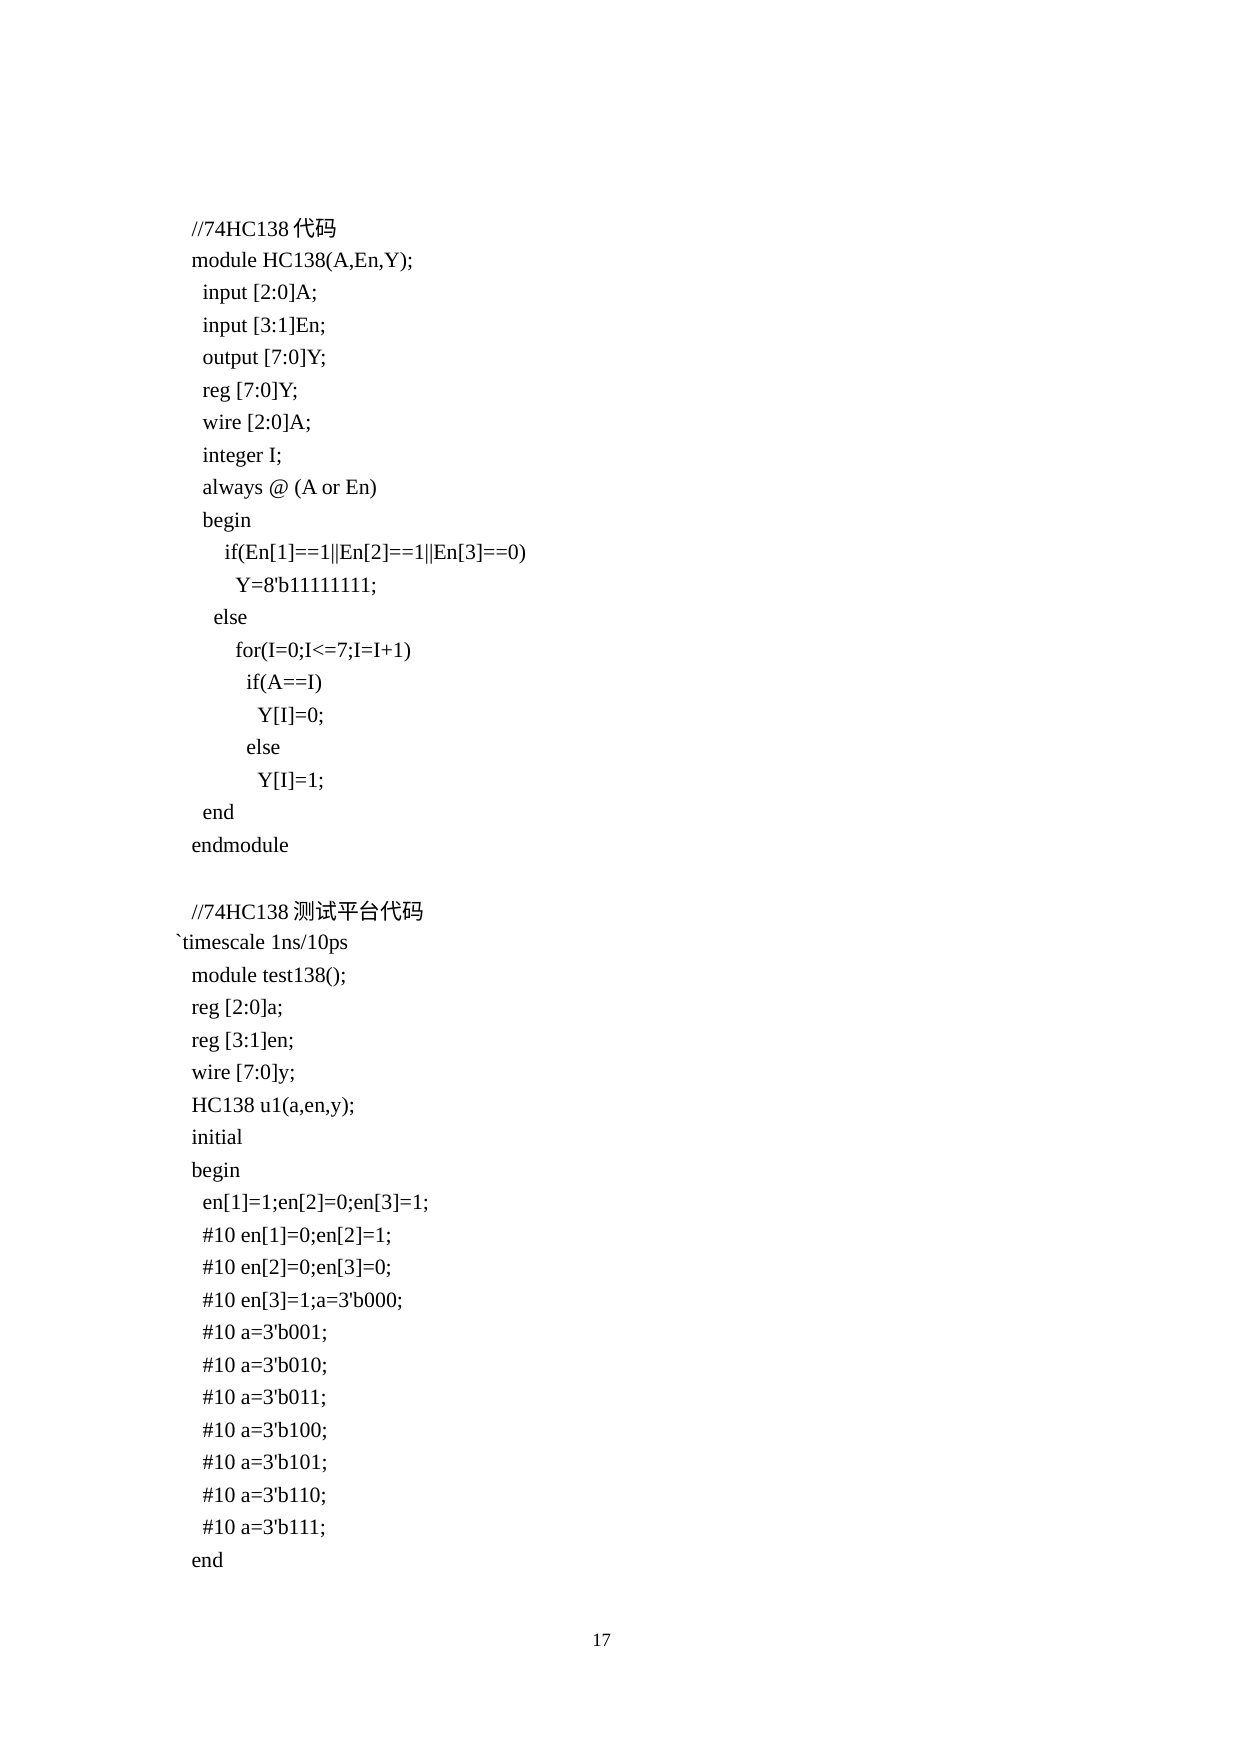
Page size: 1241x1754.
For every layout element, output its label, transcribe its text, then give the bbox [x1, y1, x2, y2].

text input [2:0]A; [148, 276, 1092, 308]
text #10 en[1]=0;en[2]=1; [148, 1218, 1092, 1251]
text //74HC138测试平台代码 [148, 893, 1092, 926]
text begin [148, 503, 1092, 536]
text #10 en[3]=1;a=3'b000; [148, 1283, 1092, 1316]
text //74HC138代码 [148, 211, 1092, 243]
text #10 a=3'b111; [148, 1511, 1092, 1543]
text wire [2:0]A; [148, 406, 1092, 438]
text end [148, 1543, 1092, 1576]
text output [7:0]Y; [148, 341, 1092, 373]
text #10 a=3'b100; [148, 1413, 1092, 1446]
text input [3:1]En; [148, 308, 1092, 341]
text reg [2:0]a; [148, 991, 1092, 1023]
text module test138(); [148, 958, 1092, 991]
text initial [148, 1121, 1092, 1153]
text if(A==I) [148, 666, 1092, 698]
text always @ (A or En) [148, 471, 1092, 503]
text endmodule [148, 828, 1092, 861]
text en[1]=1;en[2]=0;en[3]=1; [148, 1186, 1092, 1218]
text else [148, 601, 1092, 633]
text wire [7:0]y; [148, 1056, 1092, 1088]
text Y[I]=1; [148, 763, 1092, 796]
text Y=8'b11111111; [148, 568, 1092, 601]
text #10 en[2]=0;en[3]=0; [148, 1251, 1092, 1283]
text integer I; [148, 438, 1092, 471]
text #10 a=3'b010; [148, 1348, 1092, 1381]
text for(I=0;I<=7;I=I+1) [148, 633, 1092, 666]
text reg [7:0]Y; [148, 373, 1092, 406]
text HC138 u1(a,en,y); [148, 1088, 1092, 1121]
text #10 a=3'b011; [148, 1381, 1092, 1413]
text if(En[1]==1||En[2]==1||En[3]==0) [148, 536, 1092, 568]
text #10 a=3'b001; [148, 1316, 1092, 1348]
text reg [3:1]en; [148, 1023, 1092, 1056]
text else [148, 731, 1092, 763]
text Y[I]=0; [148, 698, 1092, 731]
text `timescale 1ns/10ps [148, 926, 1092, 958]
text module HC138(A,En,Y); [148, 243, 1092, 276]
text #10 a=3'b110; [148, 1478, 1092, 1511]
text end [148, 796, 1092, 828]
text #10 a=3'b101; [148, 1446, 1092, 1478]
text begin [148, 1153, 1092, 1186]
